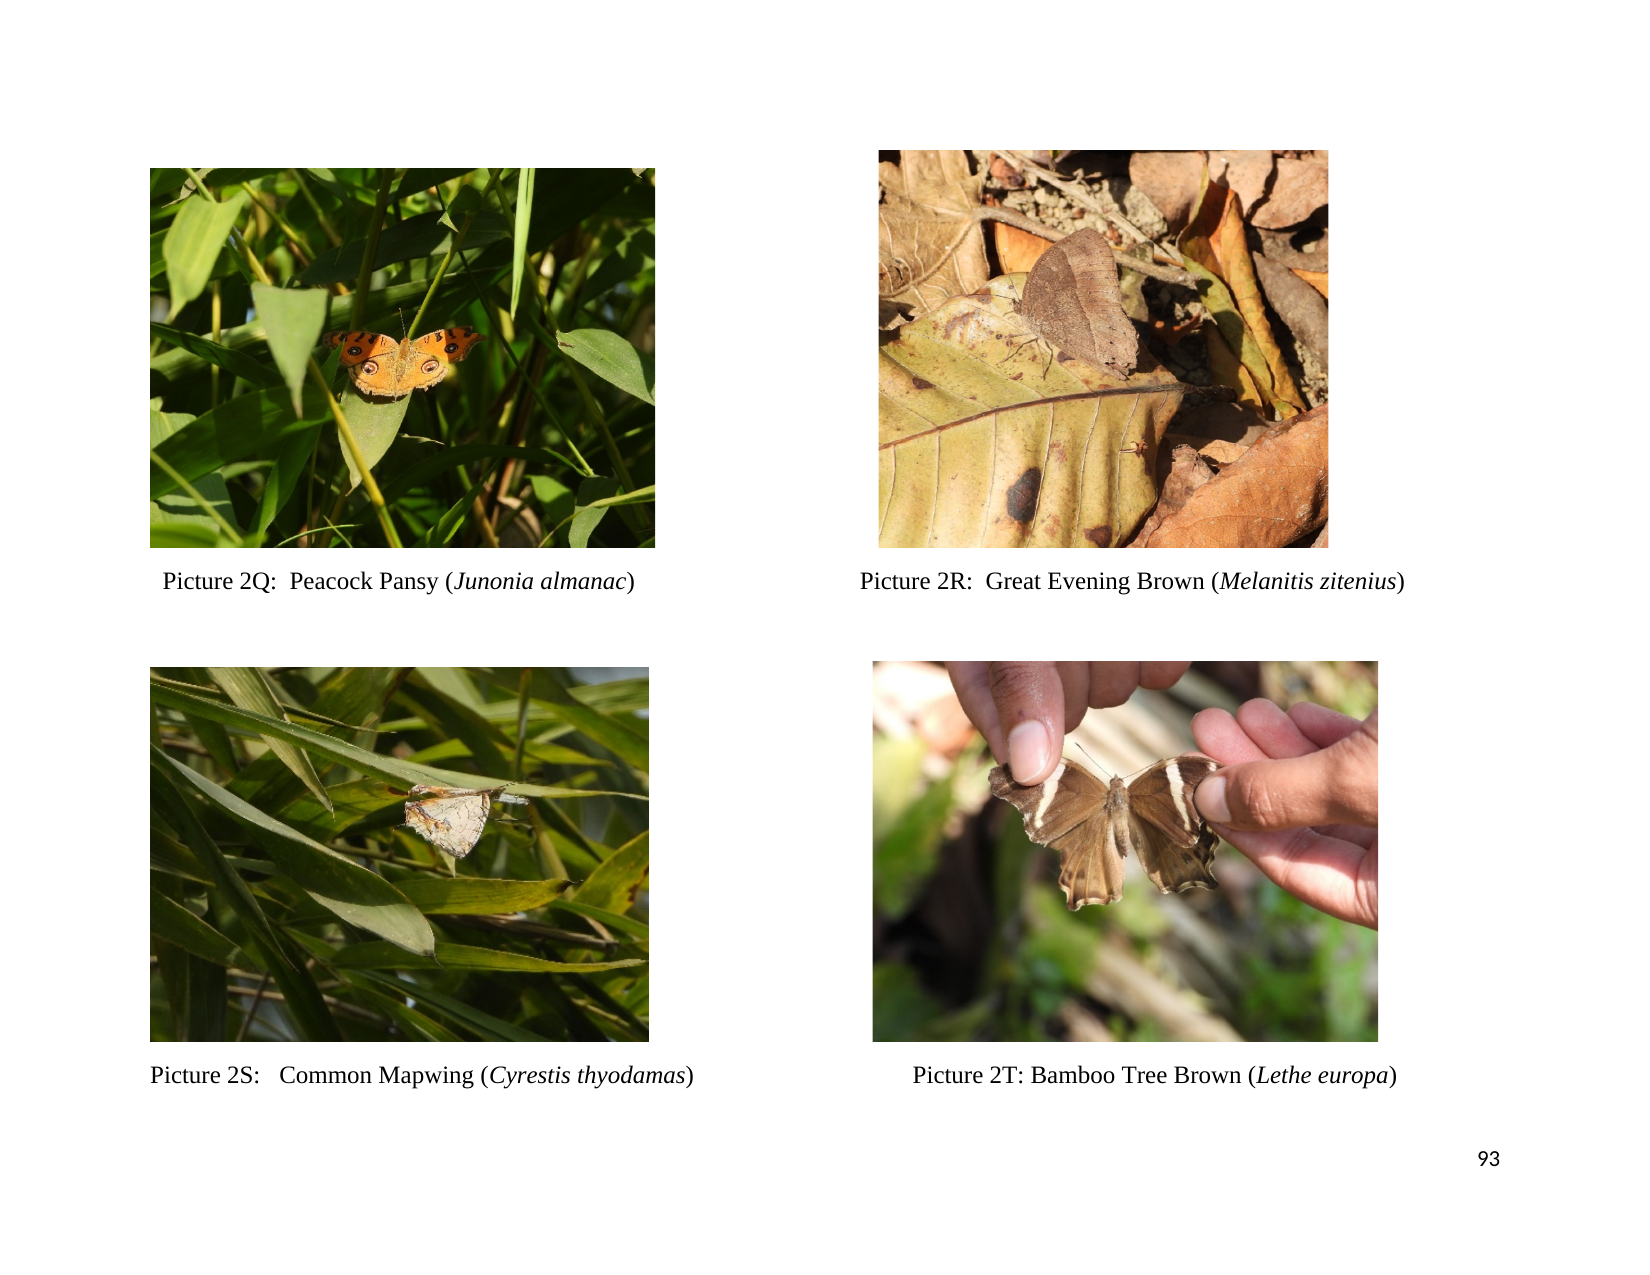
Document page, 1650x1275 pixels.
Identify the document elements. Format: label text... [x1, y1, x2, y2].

text Picture 2S: Common Mapwing (Cyrestis thyodamas) Picture 2T: Bamboo Tree Brown (Lethe europa) [150, 1060, 1500, 1089]
text Picture 2Q: Peacock Pansy (Junonia almanac) Picture 2R: Great Evening Brown (Melanitis zitenius) [150, 566, 1500, 595]
picture [878, 150, 1329, 548]
picture [150, 168, 655, 548]
picture [150, 667, 649, 1042]
picture [872, 661, 1379, 1042]
